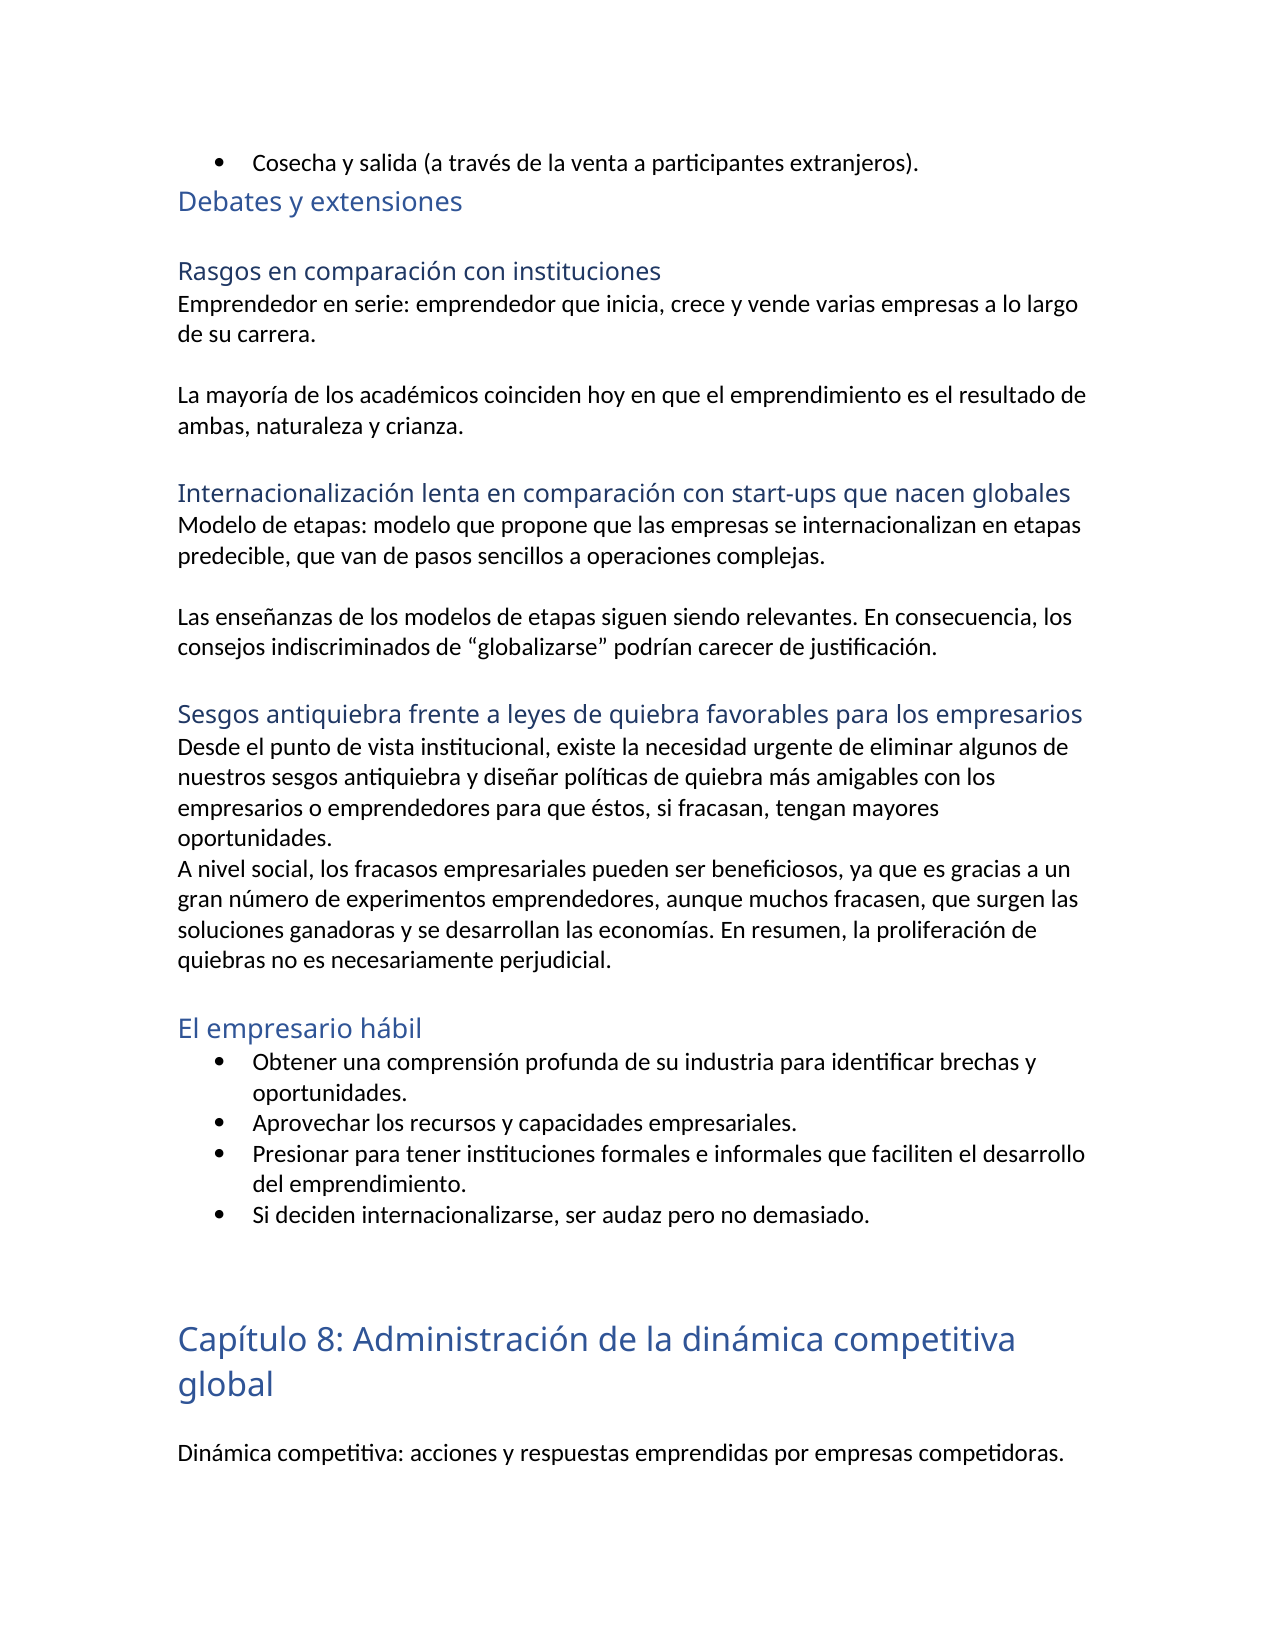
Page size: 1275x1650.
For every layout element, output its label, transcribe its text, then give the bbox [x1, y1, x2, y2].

text Emprendedor en serie: emprendedor que inicia, crece y vende varias empresas a lo largo de su carrera. [177, 288, 1098, 349]
text Modelo de etapas: modelo que propone que las empresas se internacionalizan en etapas predecible, que van de pasos sencillos a operaciones complejas. [177, 509, 1098, 570]
list Aprovechar los recursos y capacidades empresariales. [215, 1107, 1098, 1138]
subtitle Rasgos en comparación con instituciones [177, 254, 1098, 288]
text A nivel social, los fracasos empresariales pueden ser beneficiosos, ya que es gracias a un gran número de experimentos emprendedores, aunque muchos fracasen, que surgen las soluciones ganadoras y se desarrollan las economías. En resumen, la proliferación de quiebras no es necesariamente perjudicial. [177, 853, 1098, 975]
list Si deciden internacionalizarse, ser audaz pero no demasiado. [215, 1199, 1098, 1229]
subtitle Sesgos antiquiebra frente a leyes de quiebra favorables para los empresarios [177, 697, 1098, 731]
subtitle Capítulo 8: Administración de la dinámica competitiva global [177, 1316, 1098, 1406]
text Las enseñanzas de los modelos de etapas siguen siendo relevantes. En consecuencia, los consejos indiscriminados de “globalizarse” podrían carecer de justificación. [177, 601, 1098, 662]
subtitle Internacionalización lenta en comparación con start-ups que nacen globales [177, 475, 1098, 509]
subtitle El empresario hábil [177, 1009, 1098, 1046]
text Desde el punto de vista institucional, existe la necesidad urgente de eliminar algunos de nuestros sesgos antiquiebra y diseñar políticas de quiebra más amigables con los empresarios o emprendedores para que éstos, si fracasan, tengan mayores oportunidades. [177, 731, 1098, 853]
list Obtener una comprensión profunda de su industria para identificar brechas y oportunidades. [215, 1046, 1098, 1107]
list Cosecha y salida (a través de la venta a participantes extranjeros). [215, 148, 1098, 178]
text Dinámica competitiva: acciones y respuestas emprendidas por empresas competidoras. [177, 1437, 1098, 1467]
list Presionar para tener instituciones formales e informales que faciliten el desarrollo del emprendimiento. [215, 1138, 1098, 1199]
subtitle Debates y extensiones [177, 182, 1098, 219]
text La mayoría de los académicos coinciden hoy en que el emprendimiento es el resultado de ambas, naturaleza y crianza. [177, 379, 1098, 441]
